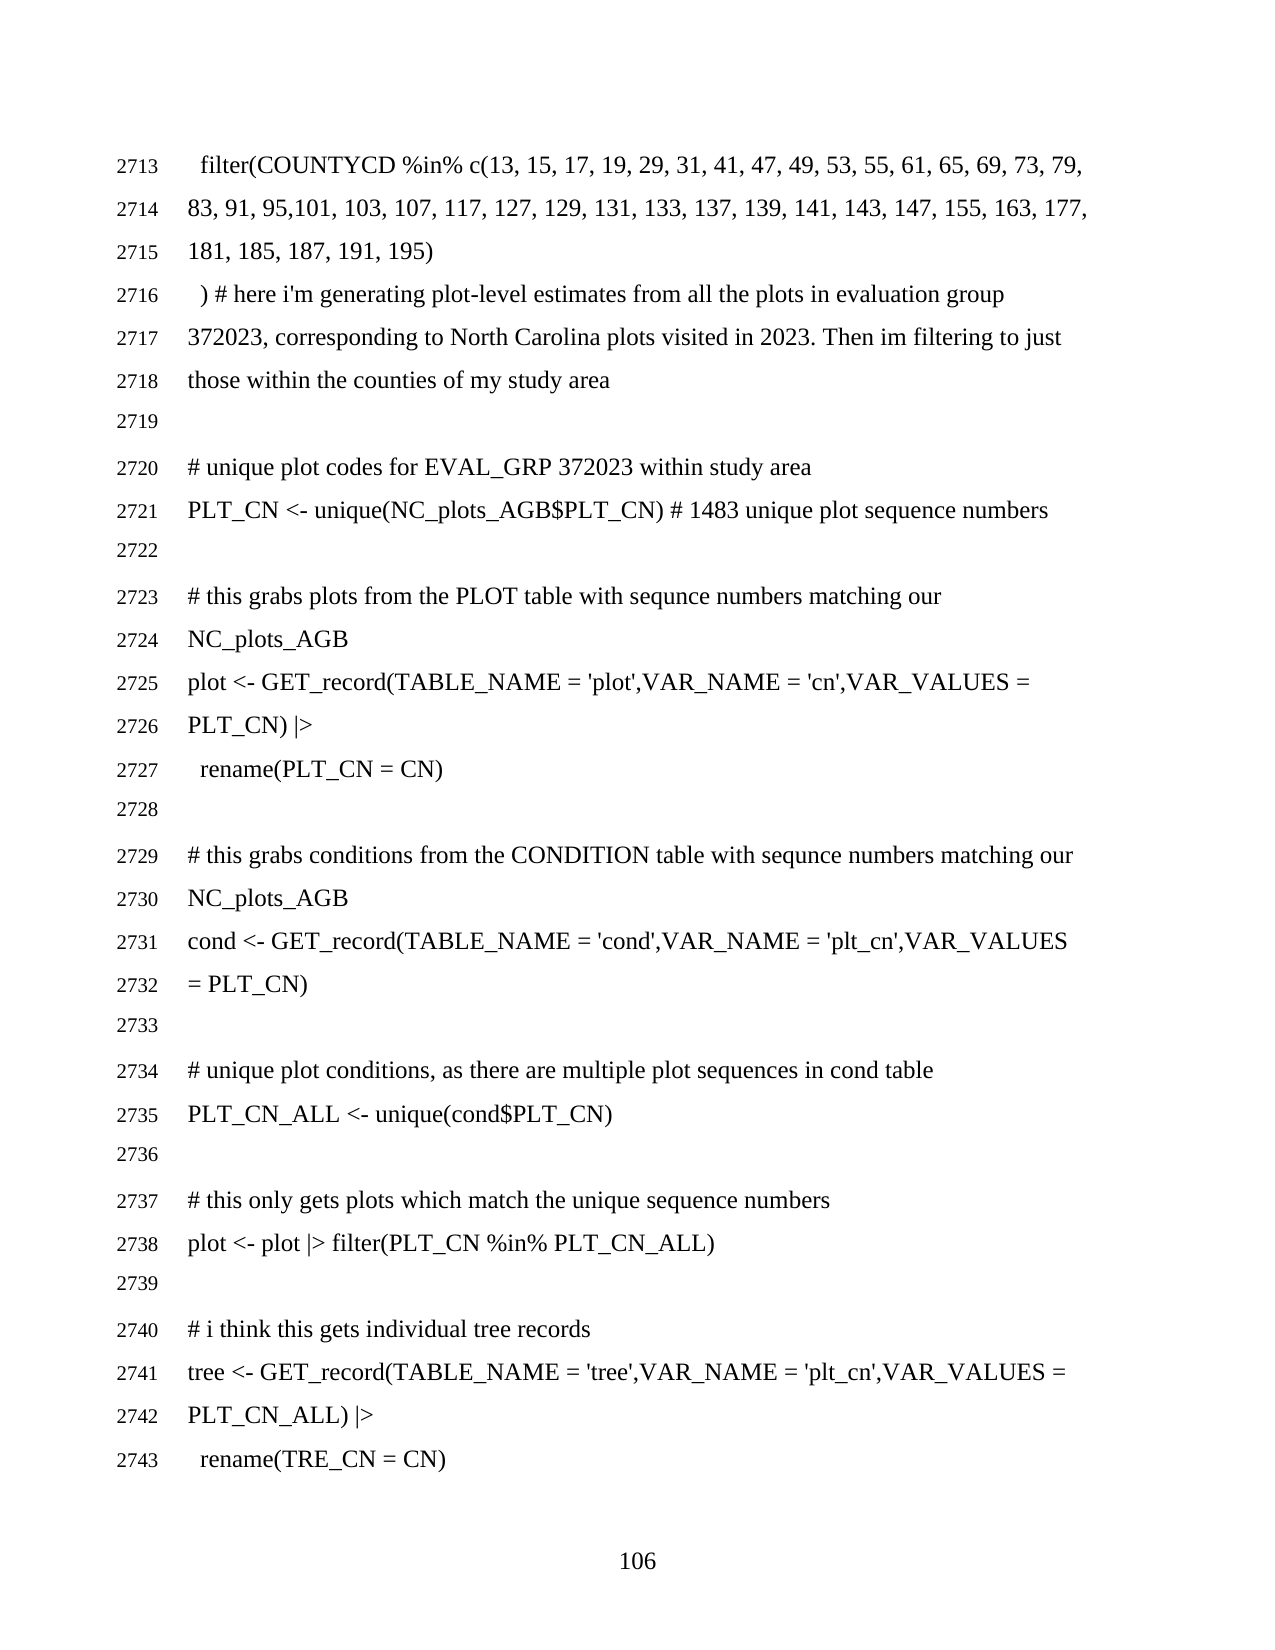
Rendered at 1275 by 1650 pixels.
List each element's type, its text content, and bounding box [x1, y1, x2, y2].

text PLT_CN_ALL <- unique(cond$PLT_CN) [187, 1099, 1087, 1127]
text cond <- GET_record(TABLE_NAME = 'cond',VAR_NAME = 'plt_cn',VAR_VALUES = PLT_CN) [187, 926, 1087, 998]
text # this grabs plots from the PLOT table with sequnce numbers matching our NC_plots_AGB [187, 581, 1087, 653]
text # unique plot codes for EVAL_GRP 372023 within study area [187, 452, 1087, 481]
text # this only gets plots which match the unique sequence numbers [187, 1185, 1087, 1214]
text plot <- GET_record(TABLE_NAME = 'plot',VAR_NAME = 'cn',VAR_VALUES = PLT_CN) |> [187, 667, 1087, 739]
text rename(PLT_CN = CN) [187, 754, 1087, 782]
text ) # here i'm generating plot-level estimates from all the plots in evaluation group 372023, corresponding to North Carolina plots visited in 2023. Then im filtering to just those within the counties of my study area [187, 279, 1087, 394]
text PLT_CN <- unique(NC_plots_AGB$PLT_CN) # 1483 unique plot sequence numbers [187, 495, 1087, 524]
text plot <- plot |> filter(PLT_CN %in% PLT_CN_ALL) [187, 1228, 1087, 1257]
text # unique plot conditions, as there are multiple plot sequences in cond table [187, 1056, 1087, 1084]
text rename(TRE_CN = CN) [187, 1444, 1087, 1472]
text filter(COUNTYCD %in% c(13, 15, 17, 19, 29, 31, 41, 47, 49, 53, 55, 61, 65, 69, 73, 79, 83, 91, 95,101, 103, 107, 117, 127, 129, 131, 133, 137, 139, 141, 143, 147, 155, 163, 177, 181, 185, 187, 191, 195) [187, 150, 1087, 265]
text # this grabs conditions from the CONDITION table with sequnce numbers matching our NC_plots_AGB [187, 840, 1087, 912]
text # i think this gets individual tree records [187, 1314, 1087, 1343]
text tree <- GET_record(TABLE_NAME = 'tree',VAR_NAME = 'plt_cn',VAR_VALUES = PLT_CN_ALL) |> [187, 1357, 1087, 1429]
